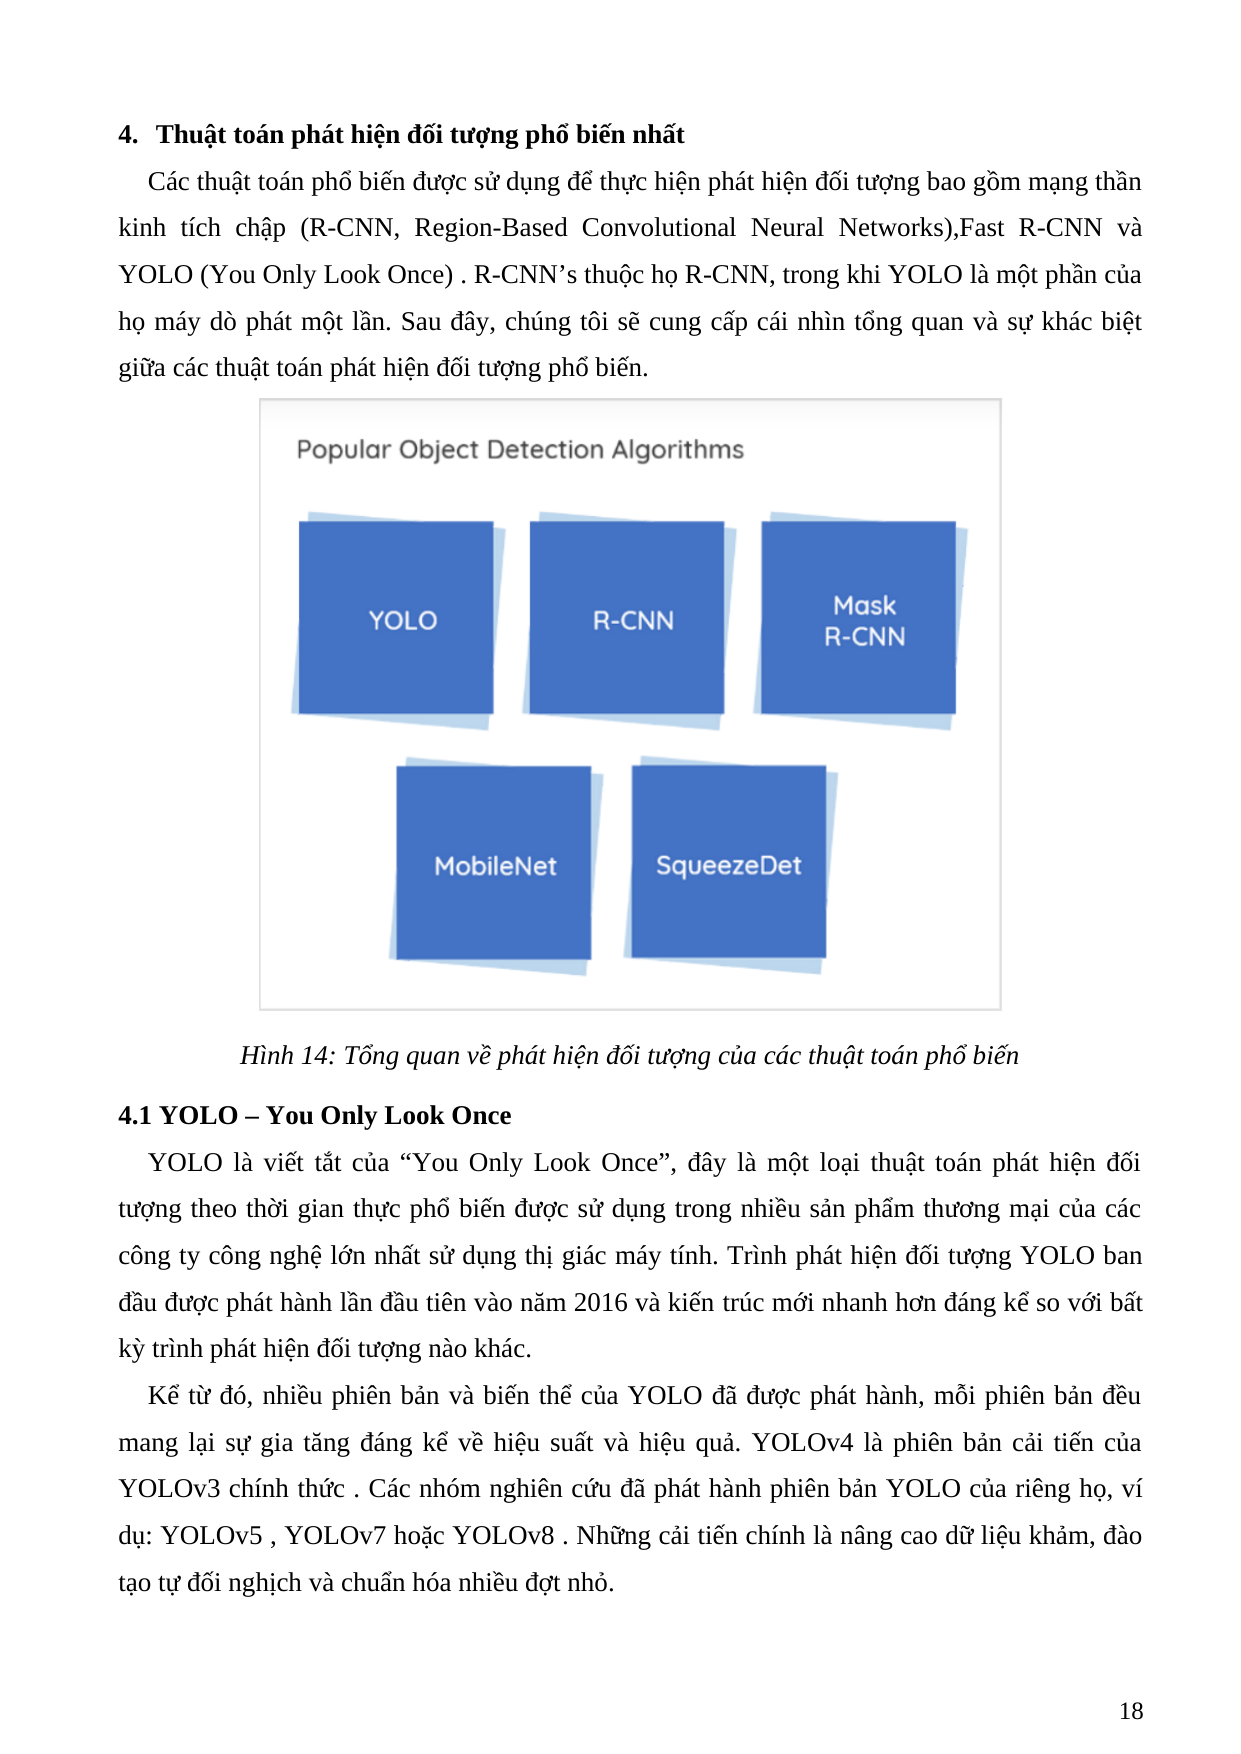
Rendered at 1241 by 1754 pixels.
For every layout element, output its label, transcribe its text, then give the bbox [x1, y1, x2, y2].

subtitle Thuật toán phát hiện đối tượng phổ biến nhất [118, 118, 1144, 149]
subtitle 4.1 YOLO – You Only Look Once [118, 1099, 1144, 1130]
picture [259, 398, 1003, 1011]
text Hình 14: Tổng quan về phát hiện đối tượng của các thuật toán phổ biến [118, 1039, 1144, 1071]
text YOLO là viết tắt của “You Only Look Once”, đây là một loại thuật toán phát hiện đối tượng theo thời gian thực phổ biến được sử dụng trong nhiều sản phẩm thương mại của các công ty công nghệ lớn nhất sử dụng thị giác máy tính. Trình phát hiện đối tượng YOLO ban đầu được phát hành lần đầu tiên vào năm 2016 và kiến ​​trúc mới nhanh hơn đáng kể so với bất kỳ trình phát hiện đối tượng nào khác. [118, 1146, 1144, 1364]
text Kể từ đó, nhiều phiên bản và biến thể của YOLO đã được phát hành, mỗi phiên bản đều mang lại sự gia tăng đáng kể về hiệu suất và hiệu quả. YOLOv4 là phiên bản cải tiến của YOLOv3 chính thức . Các nhóm nghiên cứu đã phát hành phiên bản YOLO của riêng họ, ví dụ: YOLOv5 , YOLOv7 hoặc YOLOv8 . Những cải tiến chính là nâng cao dữ liệu khảm, đào tạo tự đối nghịch và chuẩn hóa nhiều đợt nhỏ. [118, 1379, 1144, 1597]
text Các thuật toán phổ biến được sử dụng để thực hiện phát hiện đối tượng bao gồm mạng thần kinh tích chập (R-CNN, Region-Based Convolutional Neural Networks),Fast R-CNN và YOLO (You Only Look Once) . R-CNN’s thuộc họ R-CNN, trong khi YOLO là một phần của họ máy dò phát một lần. Sau đây, chúng tôi sẽ cung cấp cái nhìn tổng quan và sự khác biệt giữa các thuật toán phát hiện đối tượng phổ biến. [118, 165, 1144, 383]
